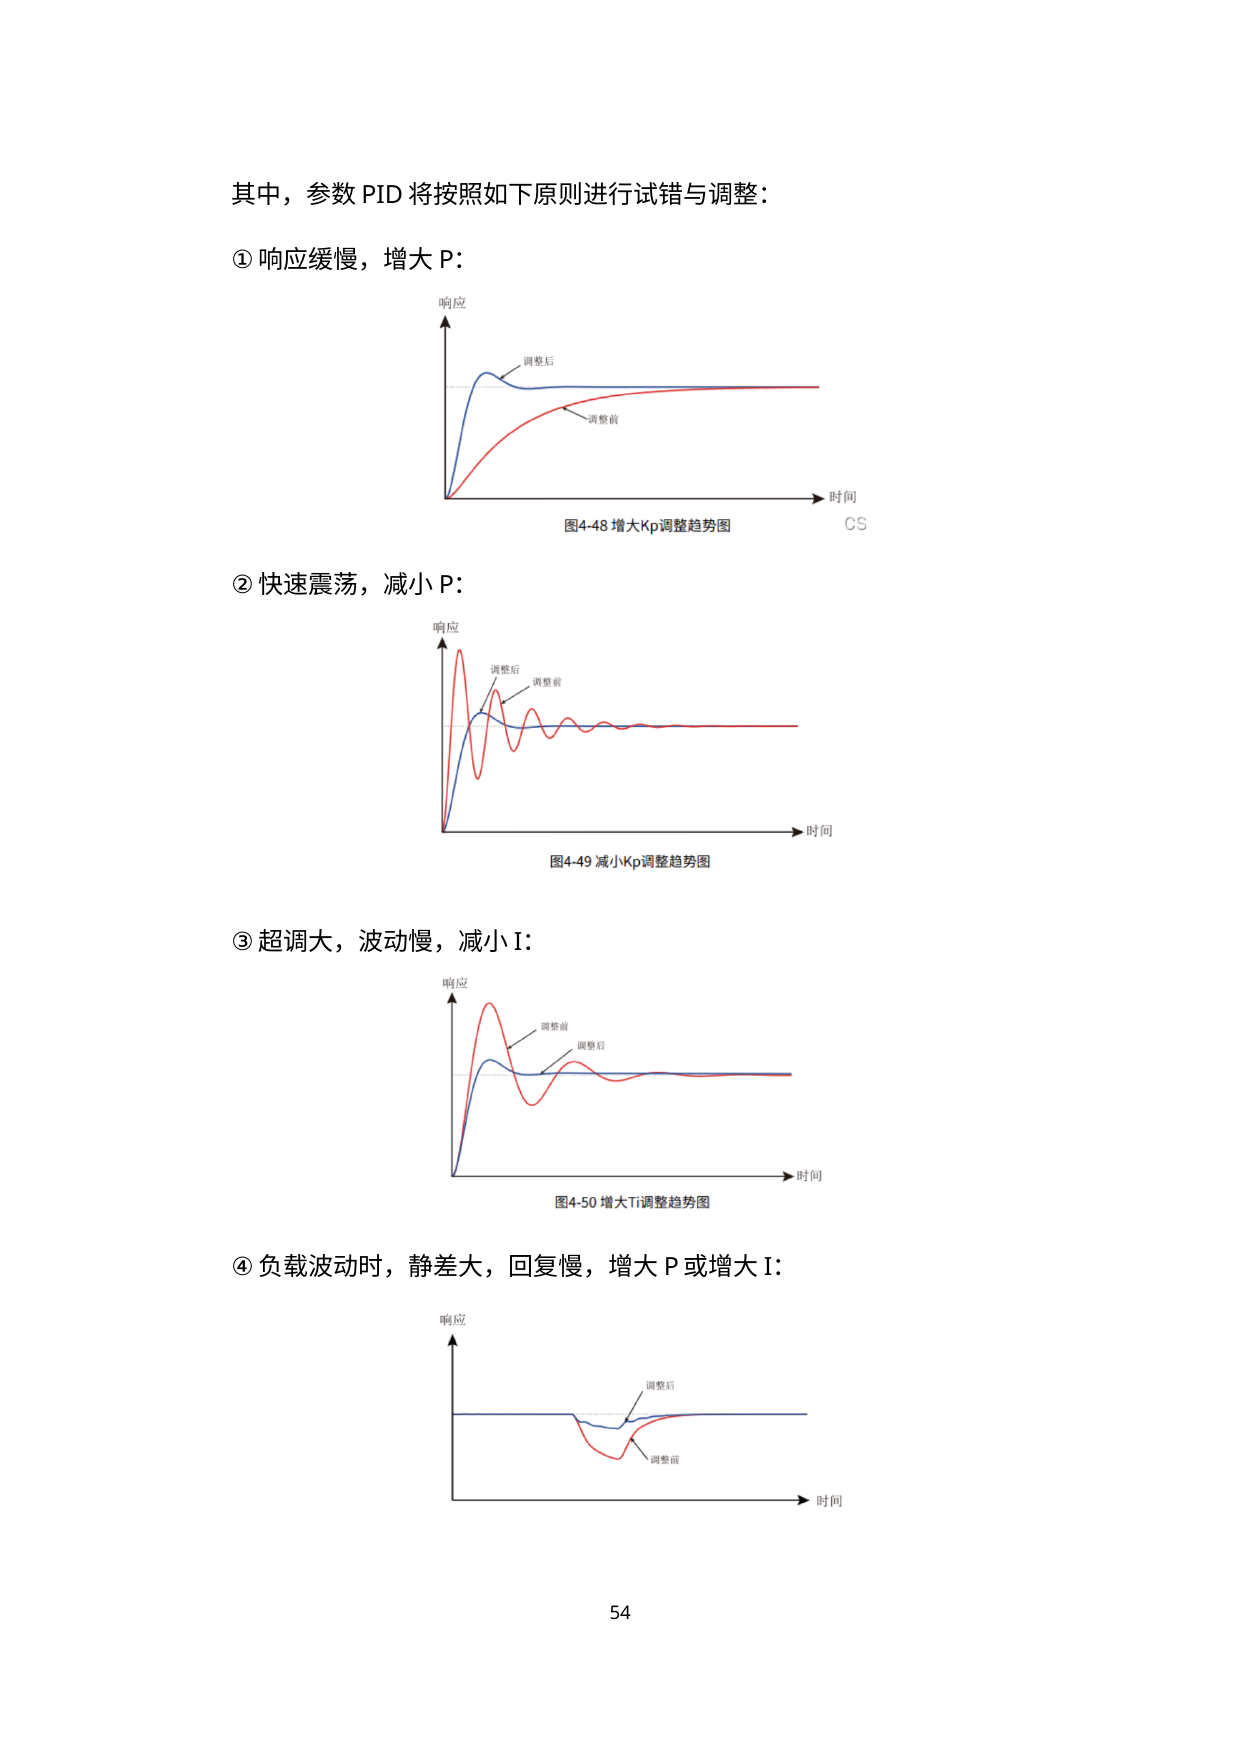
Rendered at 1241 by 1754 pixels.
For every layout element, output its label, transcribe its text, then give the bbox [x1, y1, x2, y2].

picture [417, 289, 867, 538]
picture [423, 972, 861, 1219]
picture [421, 1297, 863, 1517]
text ①响应缓慢，增大P： [187, 225, 1053, 290]
text ④负载波动时，静差大，回复慢，增大P或增大I： [187, 1232, 1053, 1297]
text 其中，参数PID将按照如下原则进行试错与调整： [187, 160, 1053, 225]
text ②快速震荡，减小P： [187, 550, 1053, 615]
text ③超调大，波动慢，减小I： [187, 907, 1053, 972]
picture [423, 614, 861, 876]
